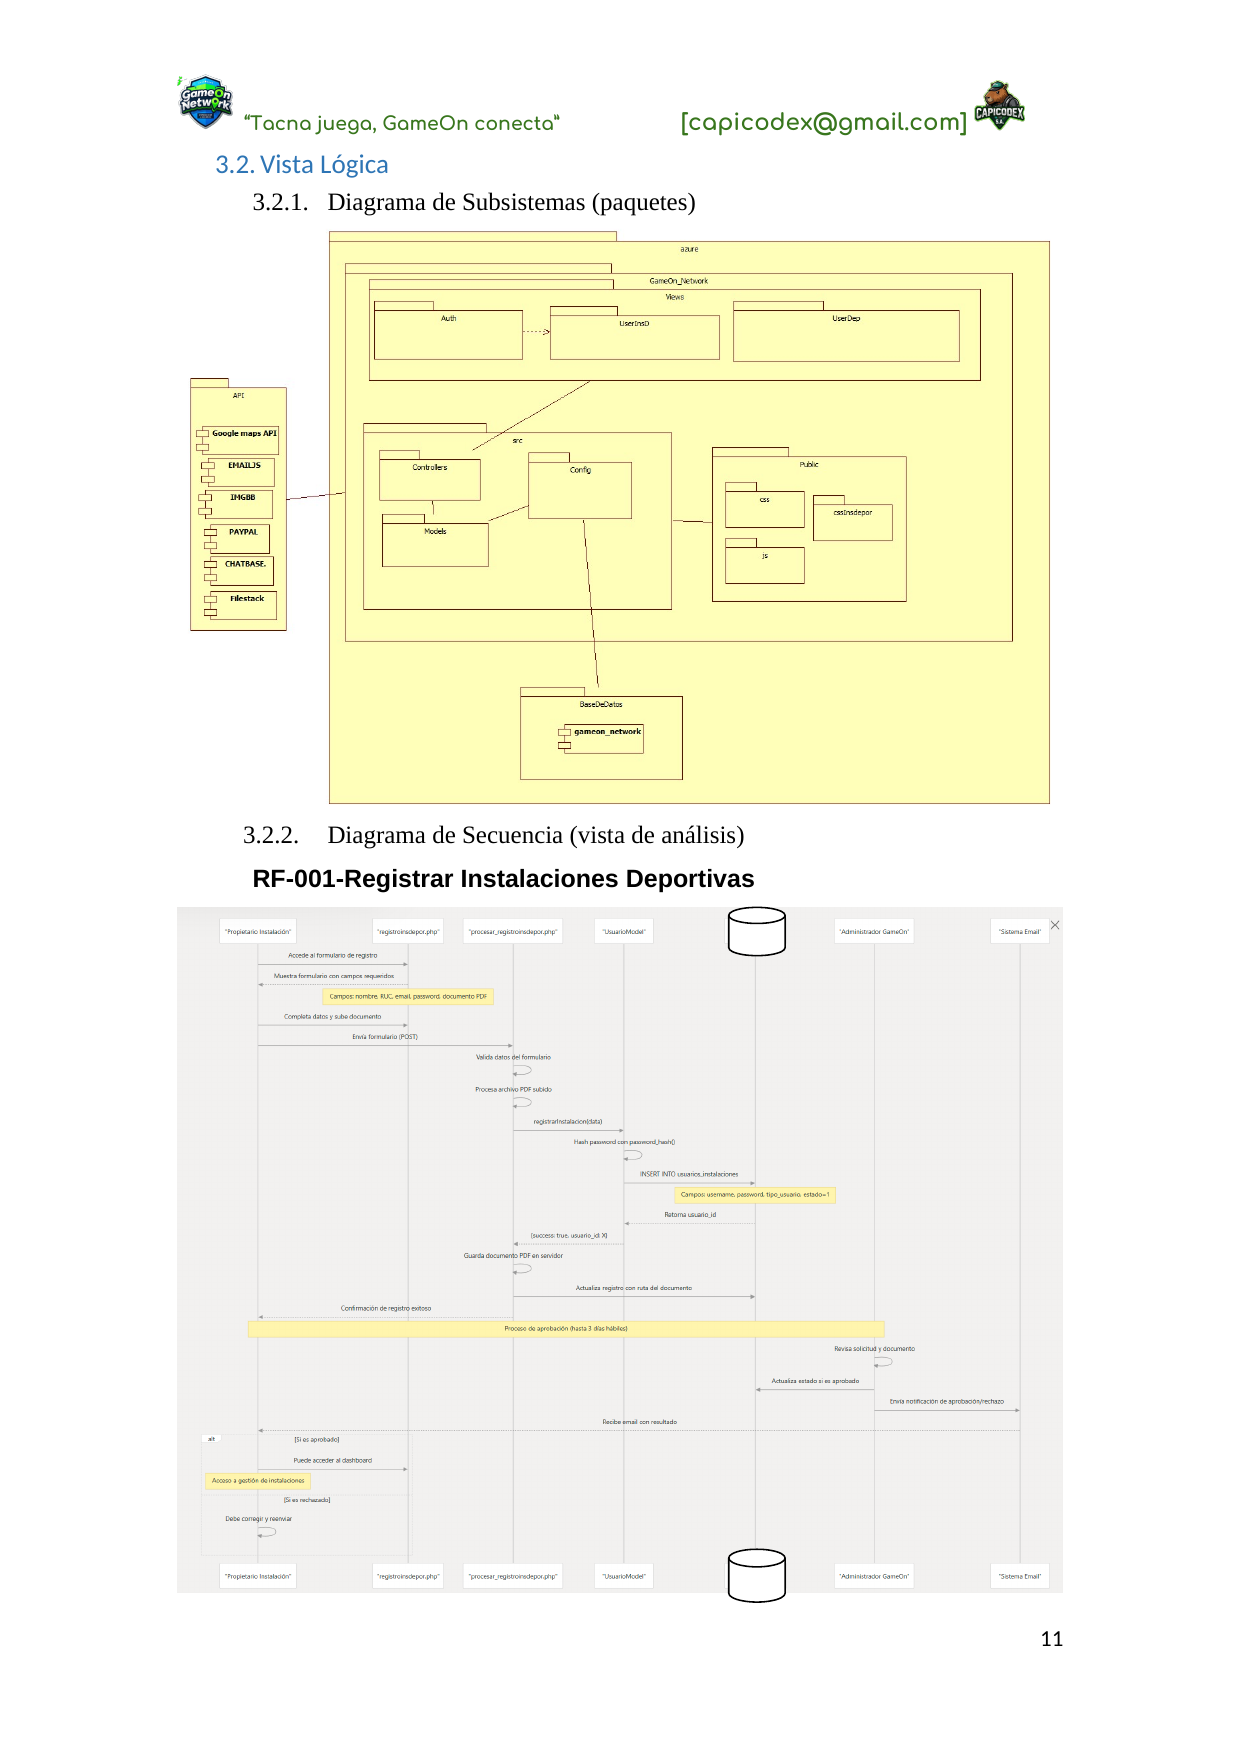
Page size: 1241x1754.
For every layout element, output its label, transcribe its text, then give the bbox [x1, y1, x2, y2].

picture [177, 73, 234, 131]
picture [177, 218, 1063, 817]
list Diagrama de Subsistemas (paquetes) [252, 187, 1063, 216]
list Diagrama de Secuencia (vista de análisis) [243, 821, 1063, 849]
text RF-001-Registrar Instalaciones Deportivas [252, 864, 1063, 892]
picture [974, 79, 1026, 131]
list Vista Lógica [215, 148, 1063, 181]
picture [177, 907, 1063, 1593]
